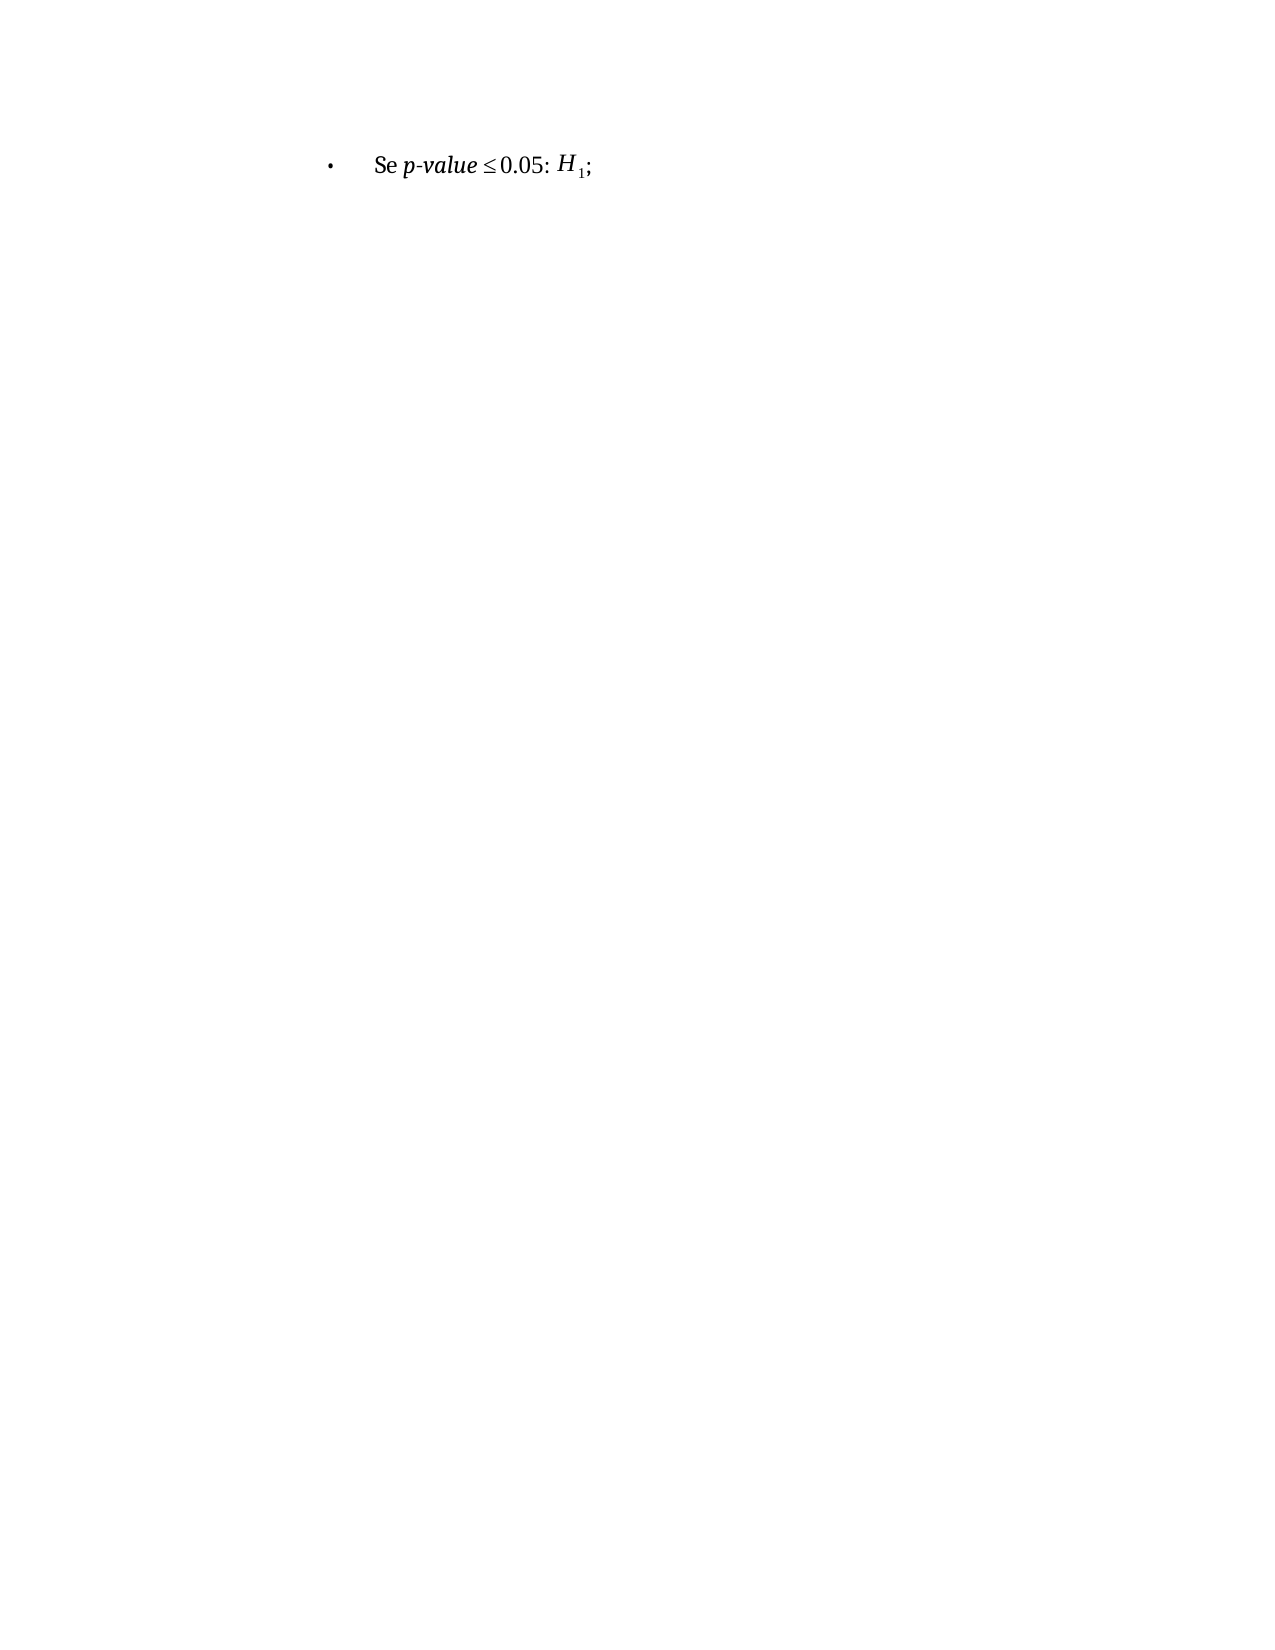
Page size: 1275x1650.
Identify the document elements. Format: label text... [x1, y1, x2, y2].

list Se p-value : ; [325, 150, 1125, 210]
